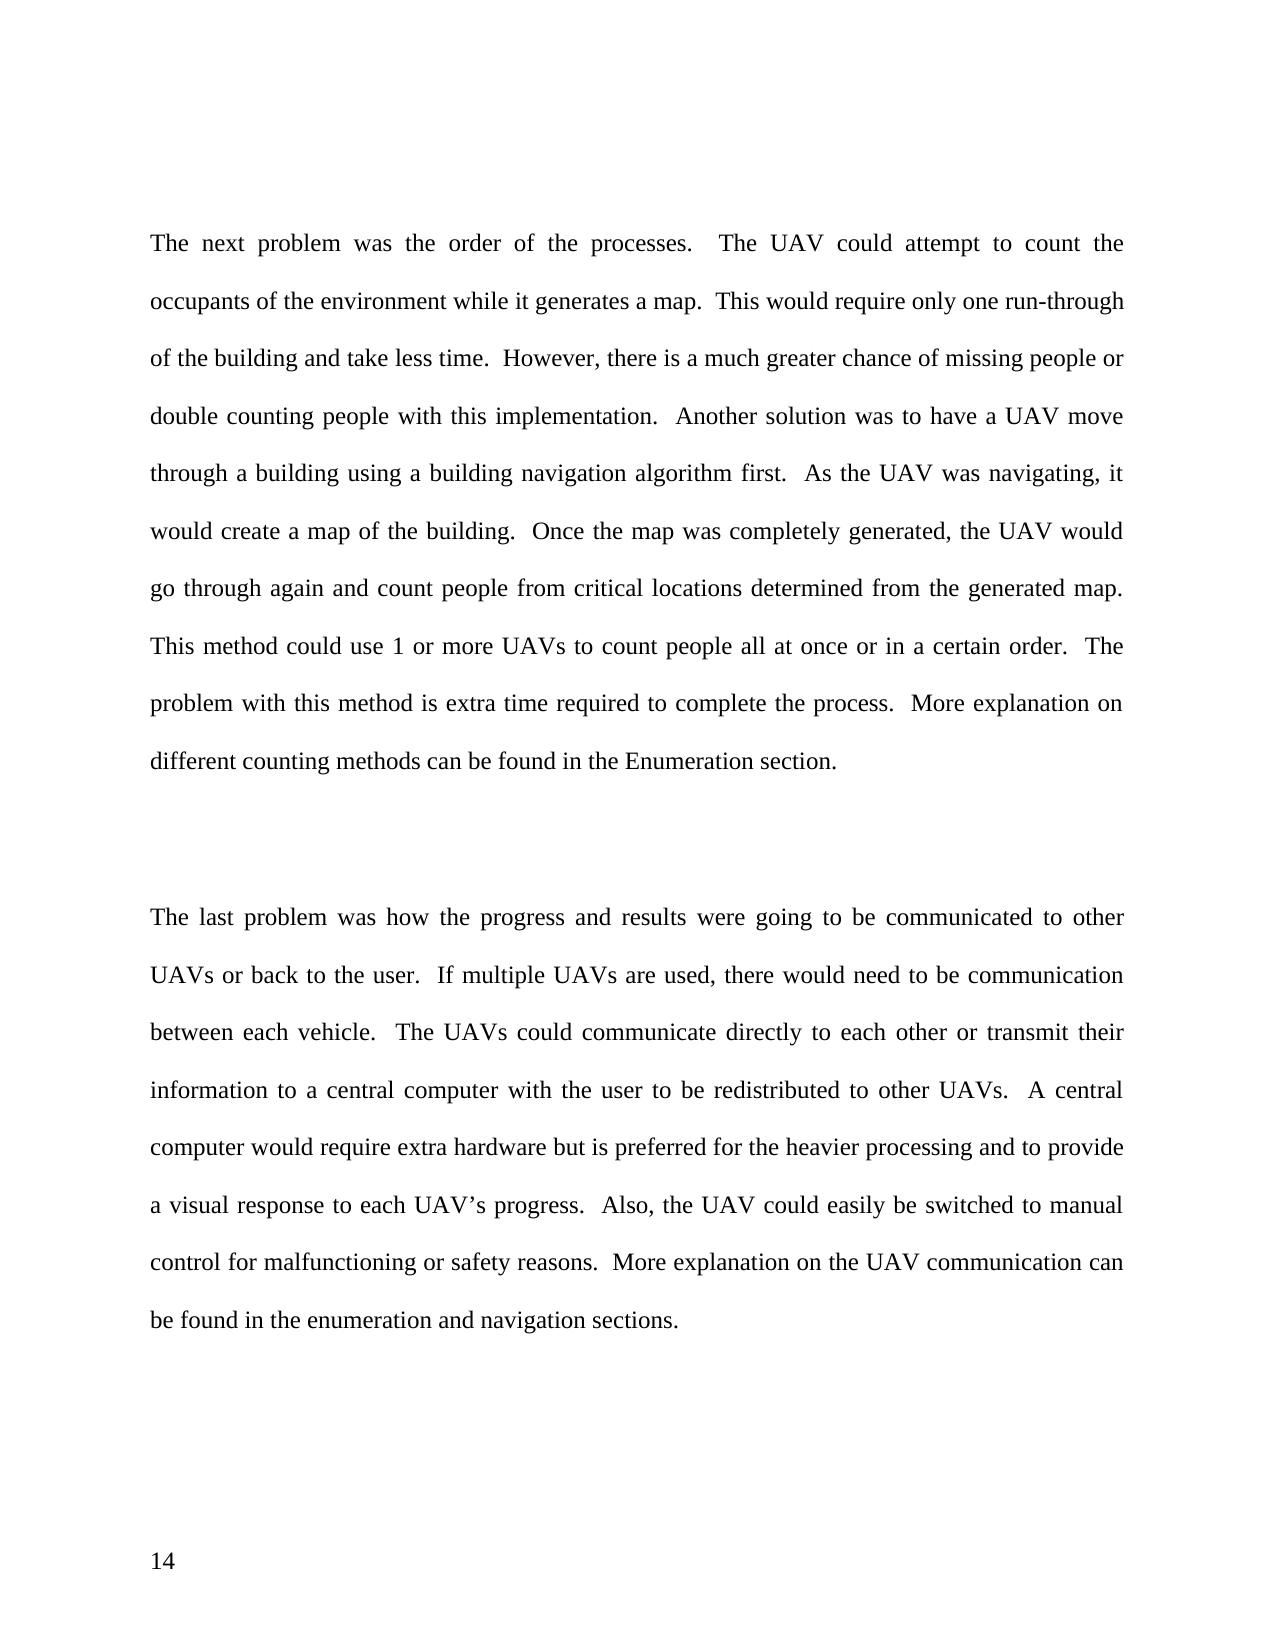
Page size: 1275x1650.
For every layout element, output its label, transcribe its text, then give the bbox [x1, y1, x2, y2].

text The last problem was how the progress and results were going to be communicated to other UAVs or back to the user. If multiple UAVs are used, there would need to be communication between each vehicle. The UAVs could communicate directly to each other or transmit their information to a central computer with the user to be redistributed to other UAVs. A central computer would require extra hardware but is preferred for the heavier processing and to provide a visual response to each UAV’s progress. Also, the UAV could easily be switched to manual control for malfunctioning or safety reasons. More explanation on the UAV communication can be found in the enumeration and navigation sections. [150, 902, 1125, 1334]
text The next problem was the order of the processes. The UAV could attempt to count the occupants of the environment while it generates a map. This would require only one run-through of the building and take less time. However, there is a much greater chance of missing people or double counting people with this implementation. Another solution was to have a UAV move through a building using a building navigation algorithm first. As the UAV was navigating, it would create a map of the building. Once the map was completely generated, the UAV would go through again and count people from critical locations determined from the generated map. This method could use 1 or more UAVs to count people all at once or in a certain order. The problem with this method is extra time required to complete the process. More explanation on different counting methods can be found in the Enumeration section. [150, 228, 1125, 774]
